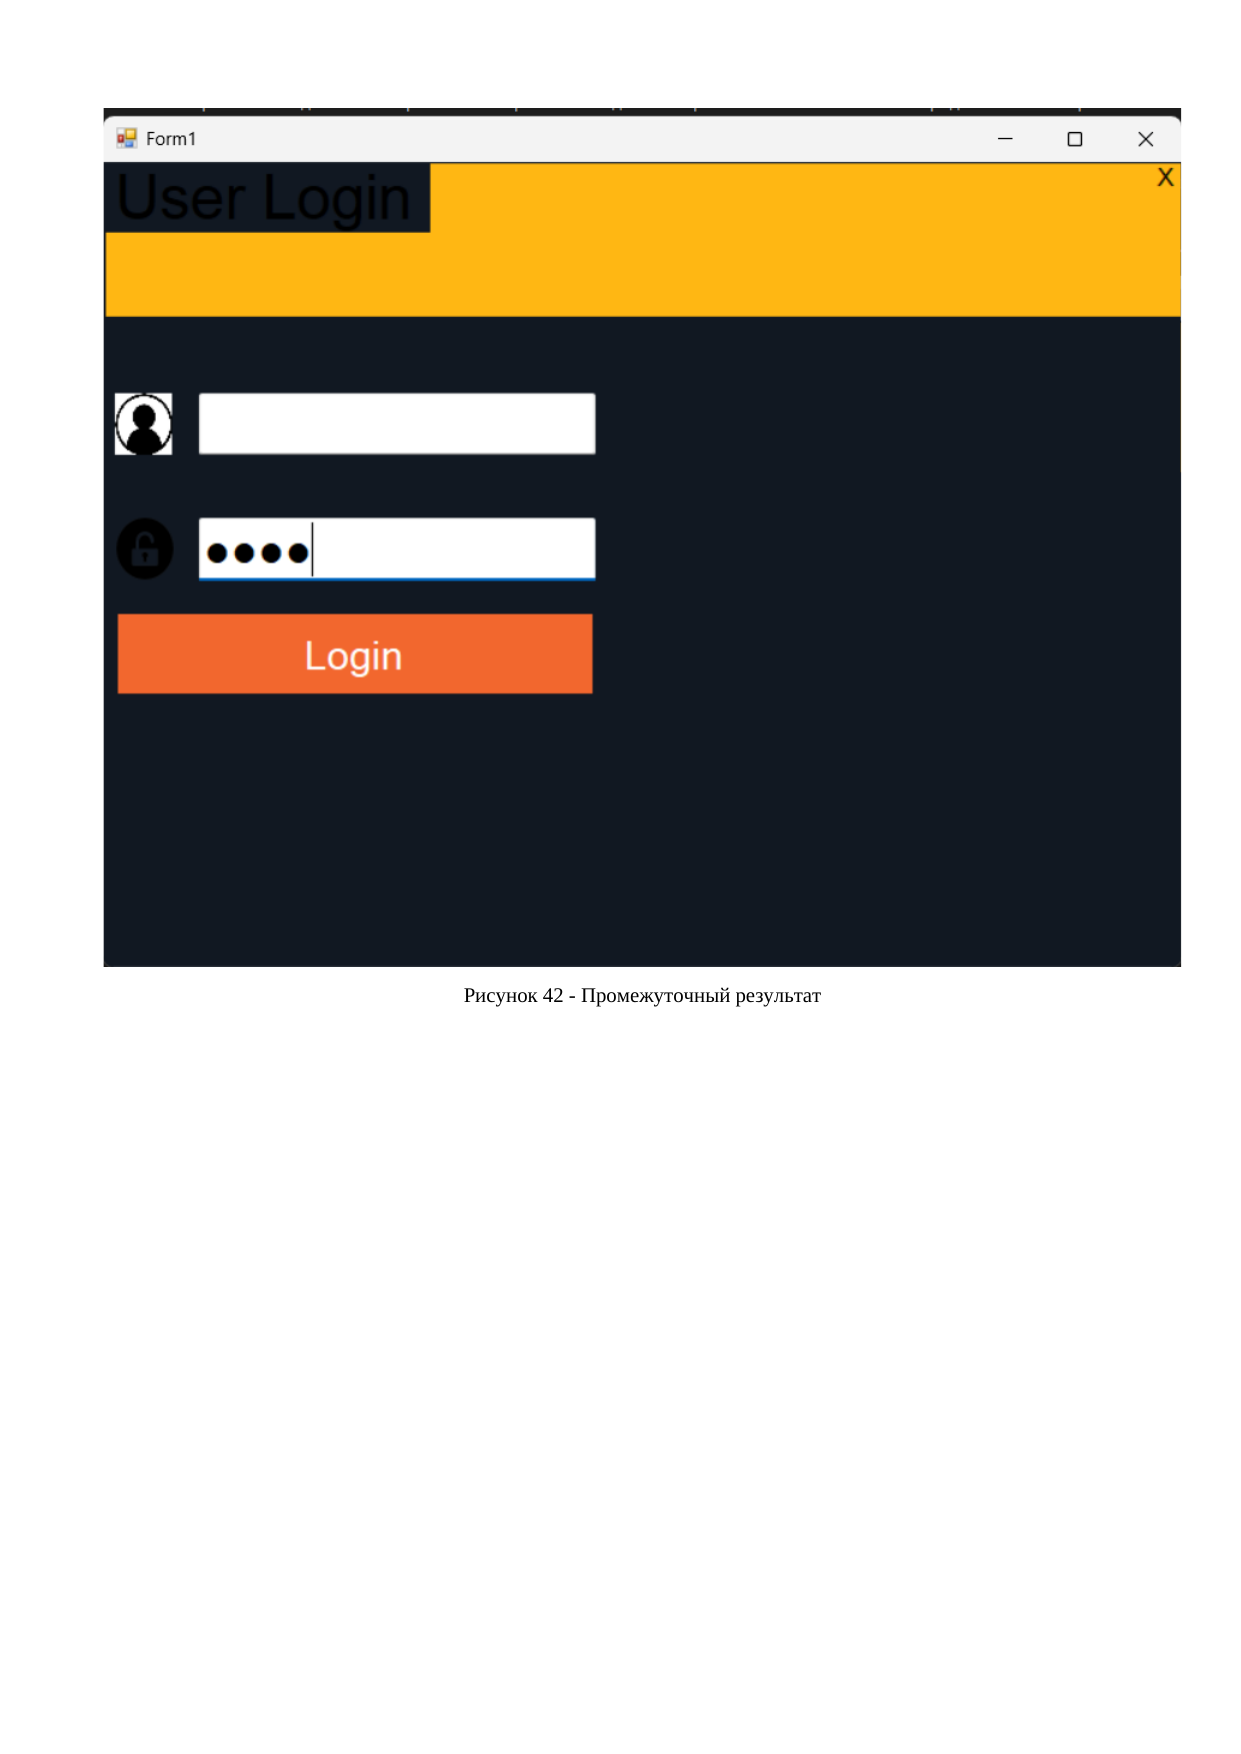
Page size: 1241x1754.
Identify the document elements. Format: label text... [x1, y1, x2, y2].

picture [103, 108, 1182, 967]
